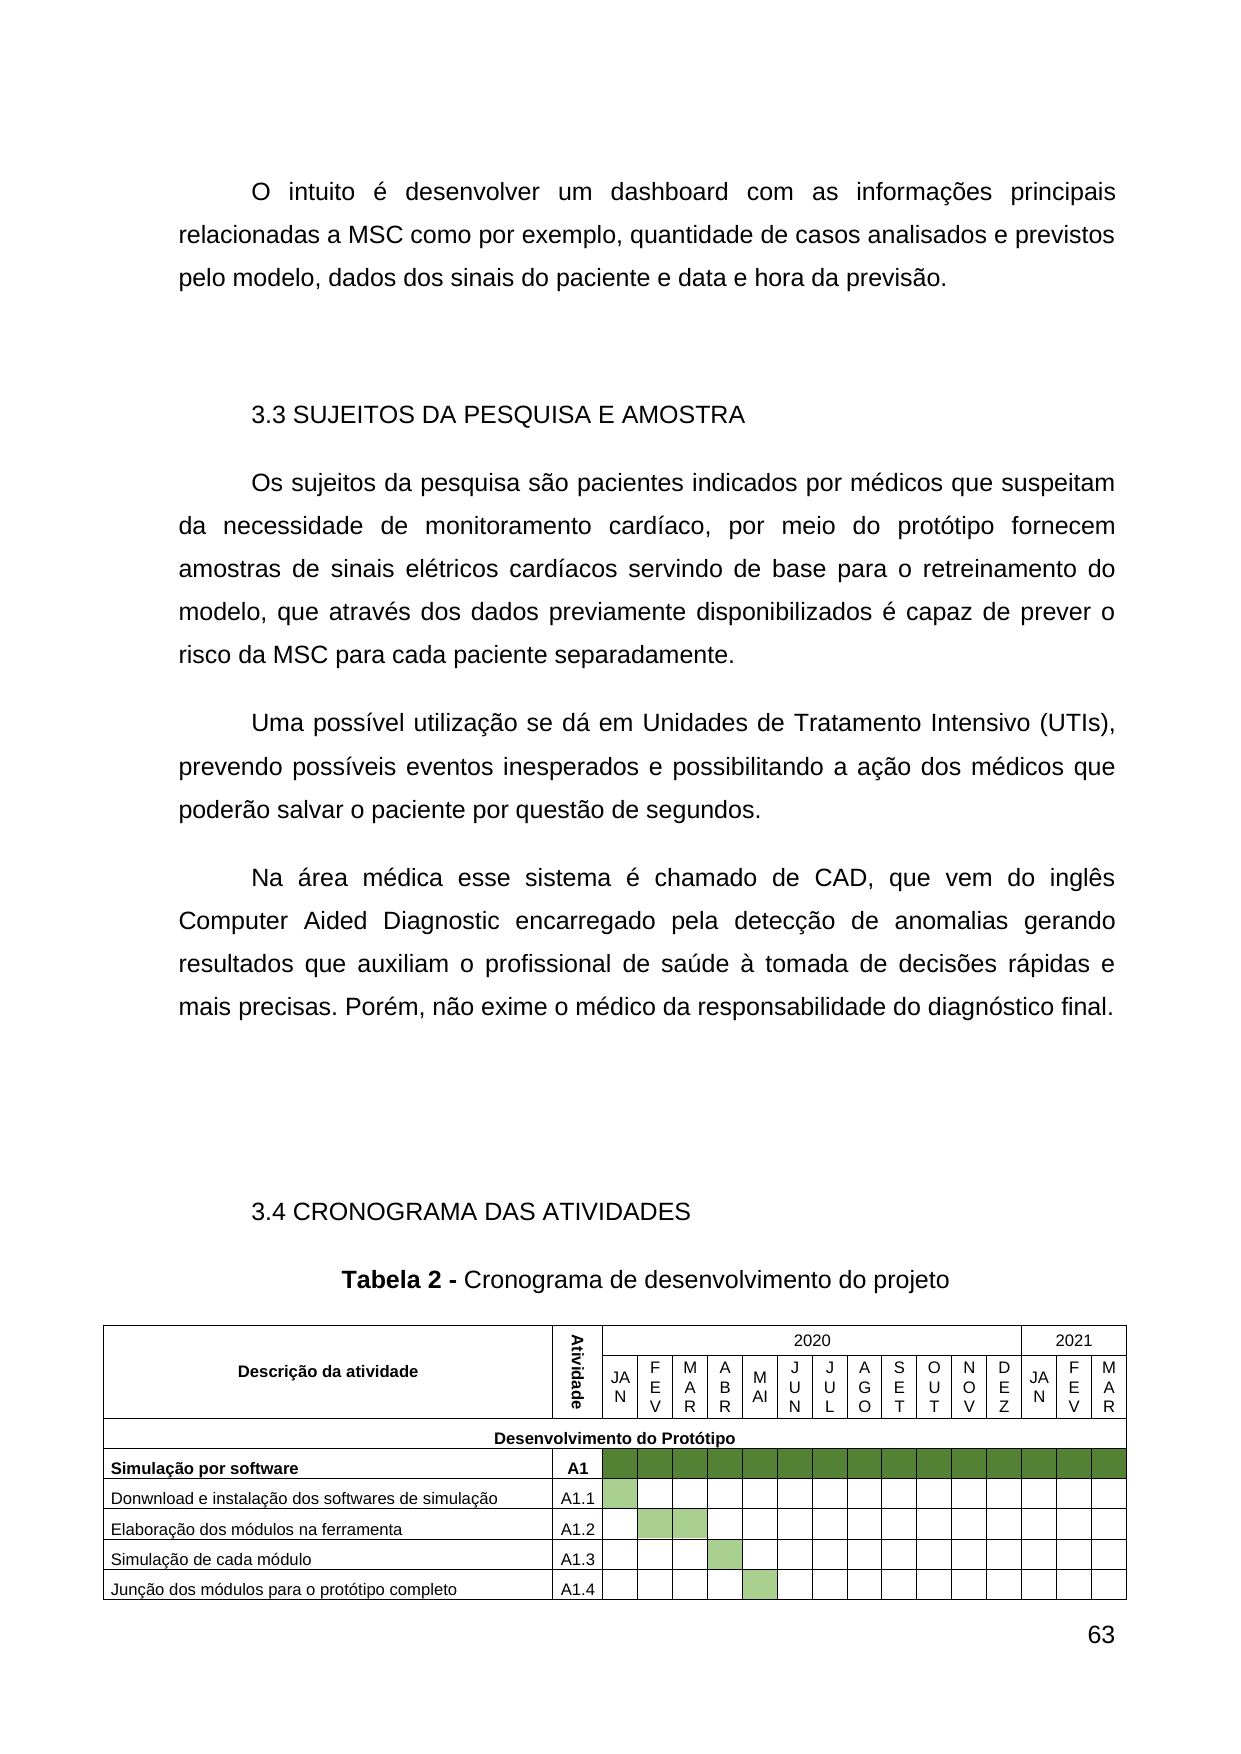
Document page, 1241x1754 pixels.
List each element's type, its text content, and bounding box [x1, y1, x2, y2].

table_cell [848, 1449, 881, 1478]
table_cell [813, 1449, 847, 1478]
table_cell [638, 1449, 672, 1478]
table_cell [952, 1449, 986, 1478]
table_header Descrição da atividade [104, 1326, 552, 1418]
table_cell AGO [848, 1356, 881, 1418]
table_cell [848, 1570, 881, 1599]
table_cell [603, 1509, 637, 1538]
table_cell DEZ [987, 1356, 1021, 1418]
table_cell [638, 1570, 672, 1599]
table_cell [673, 1449, 707, 1478]
table_cell [987, 1540, 1021, 1569]
table_cell JAN [603, 1356, 637, 1418]
table_cell [1057, 1479, 1091, 1508]
table_cell [1057, 1449, 1091, 1478]
table_cell [778, 1509, 812, 1538]
table_cell A1 [553, 1449, 602, 1478]
table_cell [708, 1479, 742, 1508]
text SUJEITOS DA PESQUISA E AMOSTRA [251, 400, 1118, 428]
table_cell [743, 1540, 777, 1569]
table_cell [987, 1479, 1021, 1508]
table_cell [778, 1540, 812, 1569]
table_cell SET [882, 1356, 916, 1418]
table_cell [813, 1540, 847, 1569]
table_cell Desenvolvimento do Protótipo [104, 1419, 1126, 1448]
table_cell [708, 1570, 742, 1599]
table_cell [708, 1449, 742, 1478]
text Na área médica esse sistema é chamado de CAD, que vem do inglês Computer Aided Diagnostic encarregado pela detecção de anomalias gerando resultados que auxiliam o profissional de saúde à tomada de decisões rápidas e mais precisas. Porém, não exime o médico da responsabilidade do diagnóstico final. [178, 863, 1117, 1021]
table_cell [917, 1570, 951, 1599]
table_cell [638, 1540, 672, 1569]
table_cell [673, 1570, 707, 1599]
table_cell [952, 1570, 986, 1599]
table_cell MAR [673, 1356, 707, 1418]
table_cell Simulação por software [104, 1449, 552, 1478]
table_cell [1022, 1449, 1056, 1478]
table_cell [1022, 1570, 1056, 1599]
table_cell [952, 1540, 986, 1569]
table_cell [603, 1479, 637, 1508]
table_cell [848, 1540, 881, 1569]
table_cell [743, 1570, 777, 1599]
table_cell [603, 1570, 637, 1599]
table_cell [1022, 1540, 1056, 1569]
table_cell Junção dos módulos para o protótipo completo [104, 1570, 552, 1599]
table_cell [708, 1540, 742, 1569]
table_cell [673, 1540, 707, 1569]
table_cell [813, 1570, 847, 1599]
text Tabela 2 - Cronograma de desenvolvimento do projeto [177, 1265, 1114, 1293]
table_cell [917, 1540, 951, 1569]
table_cell [1092, 1449, 1126, 1478]
text Uma possível utilização se dá em Unidades de Tratamento Intensivo (UTIs), prevendo possíveis eventos inesperados e possibilitando a ação dos médicos que poderão salvar o paciente por questão de segundos. [178, 708, 1117, 823]
table_cell [673, 1509, 707, 1538]
text Os sujeitos da pesquisa são pacientes indicados por médicos que suspeitam da necessidade de monitoramento cardíaco, por meio do protótipo fornecem amostras de sinais elétricos cardíacos servindo de base para o retreinamento do modelo, que através dos dados previamente disponibilizados é capaz de prever o risco da MSC para cada paciente separadamente. [178, 468, 1117, 669]
table_cell Donwnload e instalação dos softwares de simulação [104, 1479, 552, 1508]
table_cell [987, 1570, 1021, 1599]
table_cell [1022, 1509, 1056, 1538]
table_cell Simulação de cada módulo [104, 1540, 552, 1569]
table_header 2020 [603, 1326, 1021, 1355]
table_cell [882, 1570, 916, 1599]
table_cell [952, 1479, 986, 1508]
table_cell FEV [1057, 1356, 1091, 1418]
table_header Atividade [553, 1326, 602, 1418]
text CRONOGRAMA DAS ATIVIDADES [251, 1197, 1118, 1225]
table_cell A1.1 [553, 1479, 602, 1508]
table_cell Elaboração dos módulos na ferramenta [104, 1509, 552, 1538]
table_cell [1057, 1570, 1091, 1599]
table_cell FEV [638, 1356, 672, 1418]
table_cell [673, 1479, 707, 1508]
table_cell [1092, 1540, 1126, 1569]
table_cell [813, 1479, 847, 1508]
table_cell [603, 1449, 637, 1478]
table_cell [848, 1479, 881, 1508]
table_cell A1.4 [553, 1570, 602, 1599]
table_cell [1092, 1570, 1126, 1599]
table_cell [848, 1509, 881, 1538]
table_cell [882, 1449, 916, 1478]
table_cell MAI [743, 1356, 777, 1418]
table_cell JAN [1022, 1356, 1056, 1418]
table_cell [743, 1509, 777, 1538]
table_cell [813, 1509, 847, 1538]
table_cell [1057, 1540, 1091, 1569]
table_cell [708, 1509, 742, 1538]
table_cell [603, 1540, 637, 1569]
table_cell [917, 1449, 951, 1478]
table_cell [743, 1479, 777, 1508]
table_cell [778, 1570, 812, 1599]
table_cell [882, 1509, 916, 1538]
table_cell [743, 1449, 777, 1478]
table_cell [638, 1479, 672, 1508]
table_cell [917, 1479, 951, 1508]
table_cell [882, 1479, 916, 1508]
table_cell MAR [1092, 1356, 1126, 1418]
table_cell JUL [813, 1356, 847, 1418]
table_cell OUT [917, 1356, 951, 1418]
table_cell [1022, 1479, 1056, 1508]
table_cell [917, 1509, 951, 1538]
table_cell A1.3 [553, 1540, 602, 1569]
table_cell [1092, 1479, 1126, 1508]
table_cell A1.2 [553, 1509, 602, 1538]
table_cell JUN [778, 1356, 812, 1418]
table_cell [778, 1479, 812, 1508]
table_cell ABR [708, 1356, 742, 1418]
table_cell [1092, 1509, 1126, 1538]
text O intuito é desenvolver um dashboard com as informações principais relacionadas a MSC como por exemplo, quantidade de casos analisados e previstos pelo modelo, dados dos sinais do paciente e data e hora da previsão. [178, 177, 1117, 292]
table_cell [882, 1540, 916, 1569]
table_cell [987, 1509, 1021, 1538]
table_cell [987, 1449, 1021, 1478]
table_cell [1057, 1509, 1091, 1538]
table_cell [952, 1509, 986, 1538]
table_cell [638, 1509, 672, 1538]
table_cell [778, 1449, 812, 1478]
table_header 2021 [1022, 1326, 1126, 1355]
table_cell NOV [952, 1356, 986, 1418]
